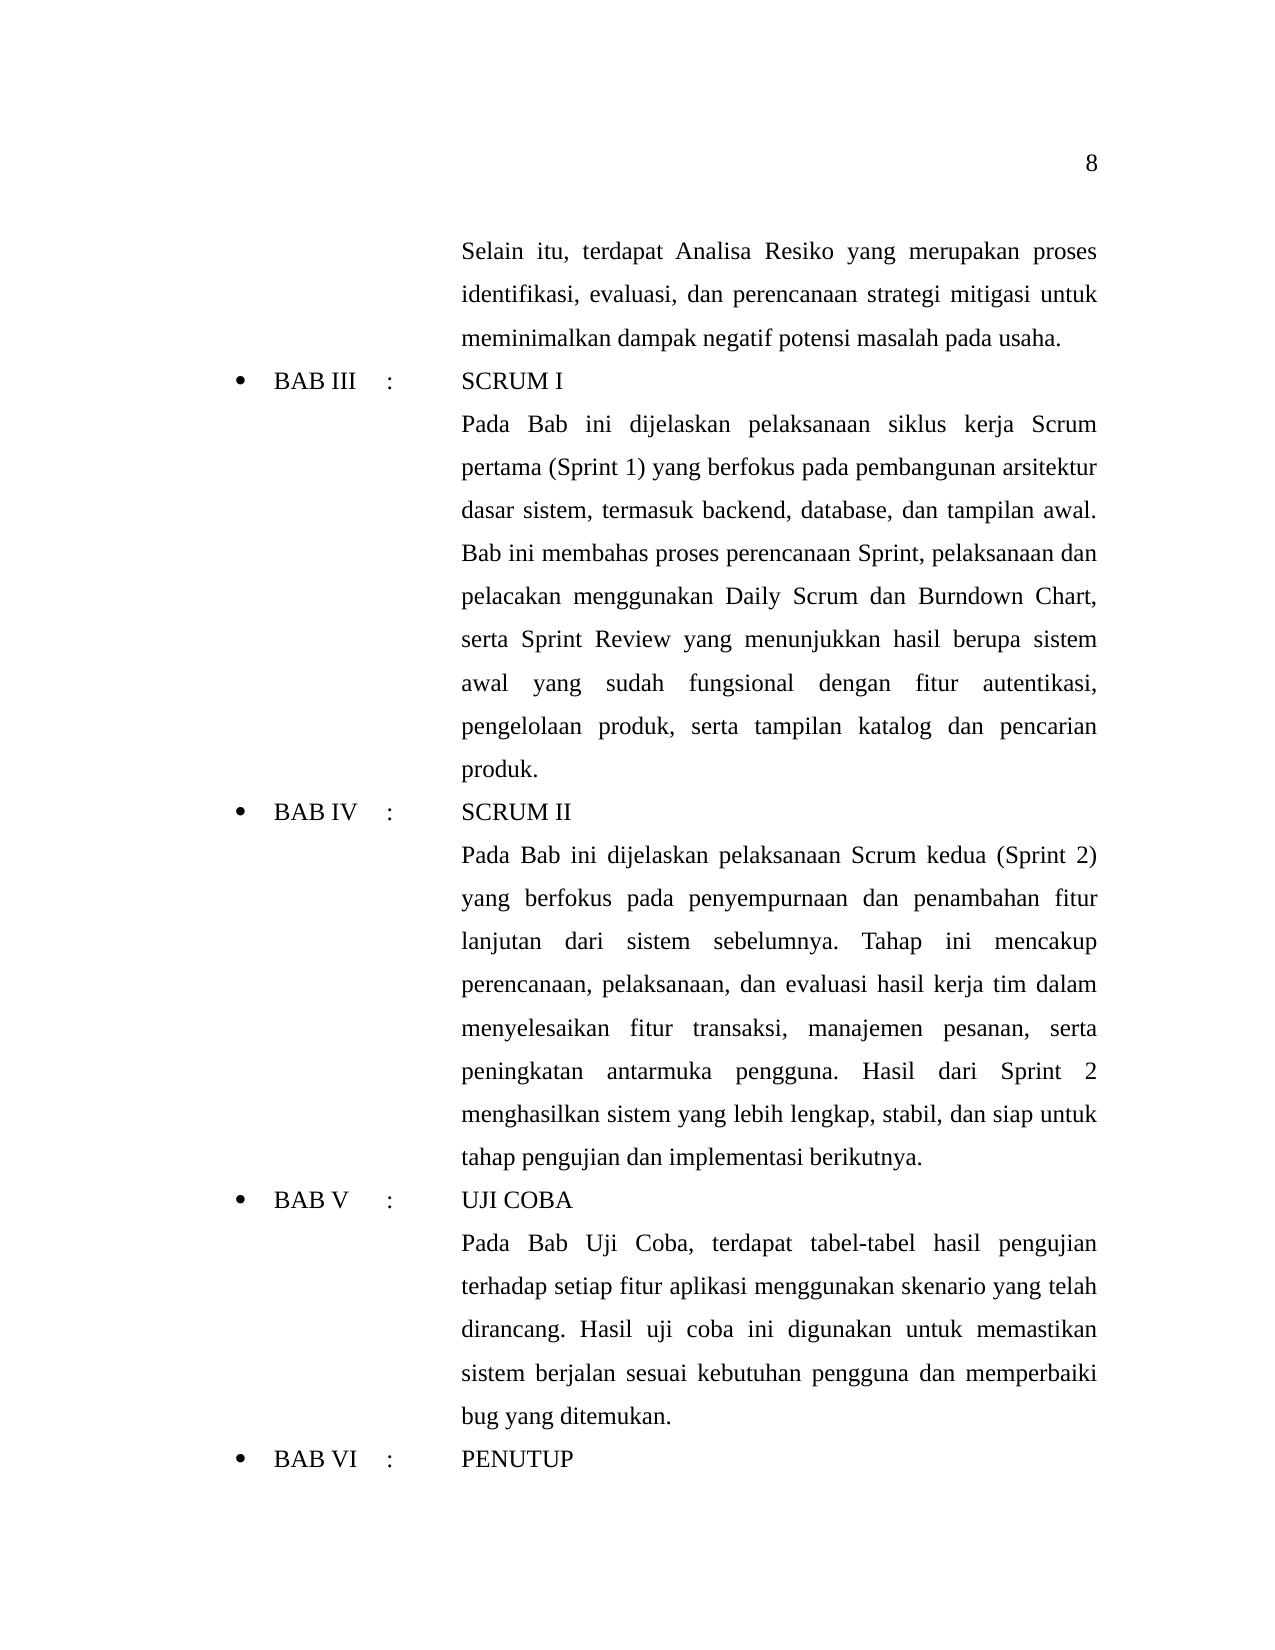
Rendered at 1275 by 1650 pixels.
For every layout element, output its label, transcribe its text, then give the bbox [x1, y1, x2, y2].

list BAB III : SCRUM I [236, 366, 1098, 394]
list Pada Bab ini dijelaskan pelaksanaan Scrum kedua (Sprint 2) yang berfokus pada penyempurnaan dan penambahan fitur lanjutan dari sistem sebelumnya. Tahap ini mencakup perencanaan, pelaksanaan, dan evaluasi hasil kerja tim dalam menyelesaikan fitur transaksi, manajemen pesanan, serta peningkatan antarmuka pengguna. Hasil dari Sprint 2 menghasilkan sistem yang lebih lengkap, stabil, dan siap untuk tahap pengujian dan implementasi berikutnya. [461, 840, 1098, 1171]
list Pada Bab Uji Coba, terdapat tabel-tabel hasil pengujian terhadap setiap fitur aplikasi menggunakan skenario yang telah dirancang. Hasil uji coba ini digunakan untuk memastikan sistem berjalan sesuai kebutuhan pengguna dan memperbaiki bug yang ditemukan. [461, 1228, 1098, 1429]
list BAB VI : PENUTUP [236, 1444, 1098, 1473]
list BAB V : UJI COBA [236, 1185, 1098, 1214]
list Pada Bab ini dijelaskan pelaksanaan siklus kerja Scrum pertama (Sprint 1) yang berfokus pada pembangunan arsitektur dasar sistem, termasuk backend, database, dan tampilan awal. Bab ini membahas proses perencanaan Sprint, pelaksanaan dan pelacakan menggunakan Daily Scrum dan Burndown Chart, serta Sprint Review yang menunjukkan hasil berupa sistem awal yang sudah fungsional dengan fitur autentikasi, pengelolaan produk, serta tampilan katalog dan pencarian produk. [461, 409, 1098, 783]
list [461, 236, 1098, 351]
list BAB IV : SCRUM II [236, 797, 1098, 826]
